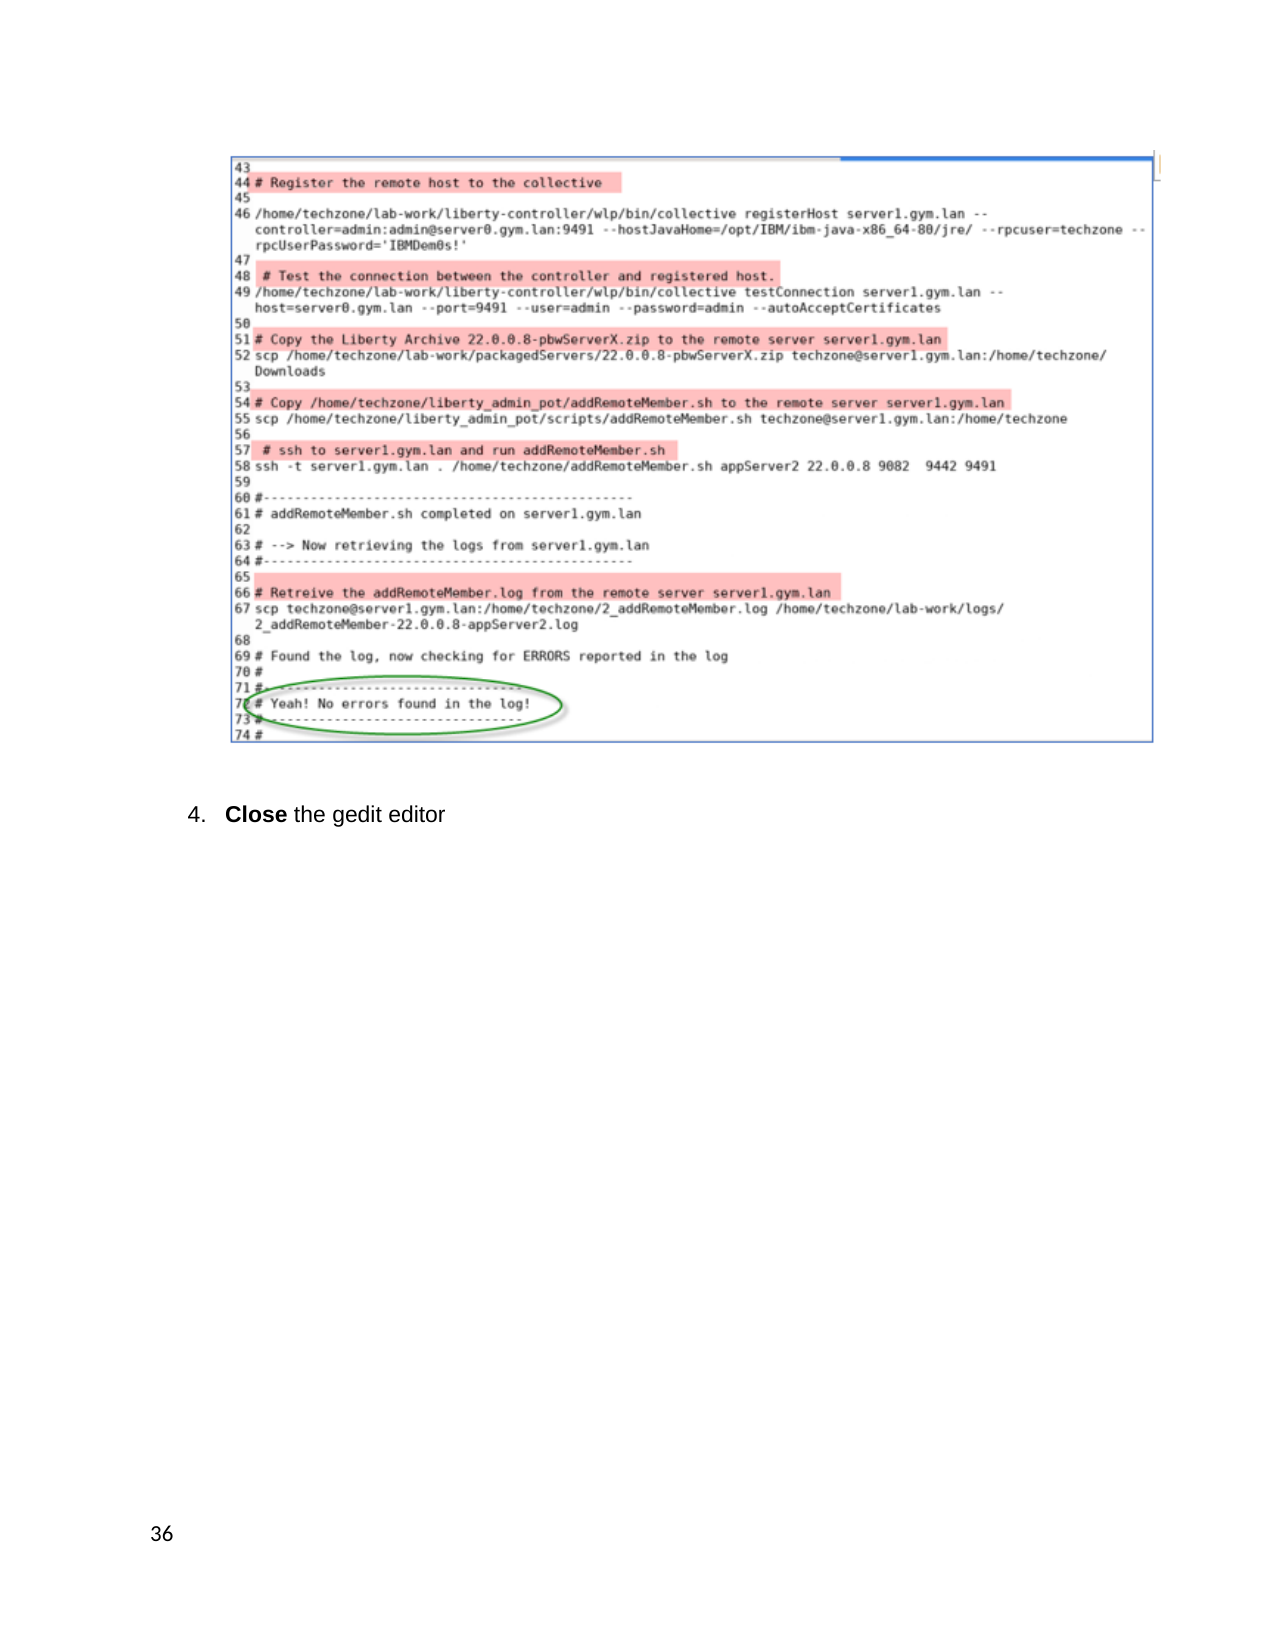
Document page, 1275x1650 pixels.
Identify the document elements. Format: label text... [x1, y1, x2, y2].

picture [225, 150, 1161, 746]
list Close the gedit editor [187, 801, 1125, 827]
